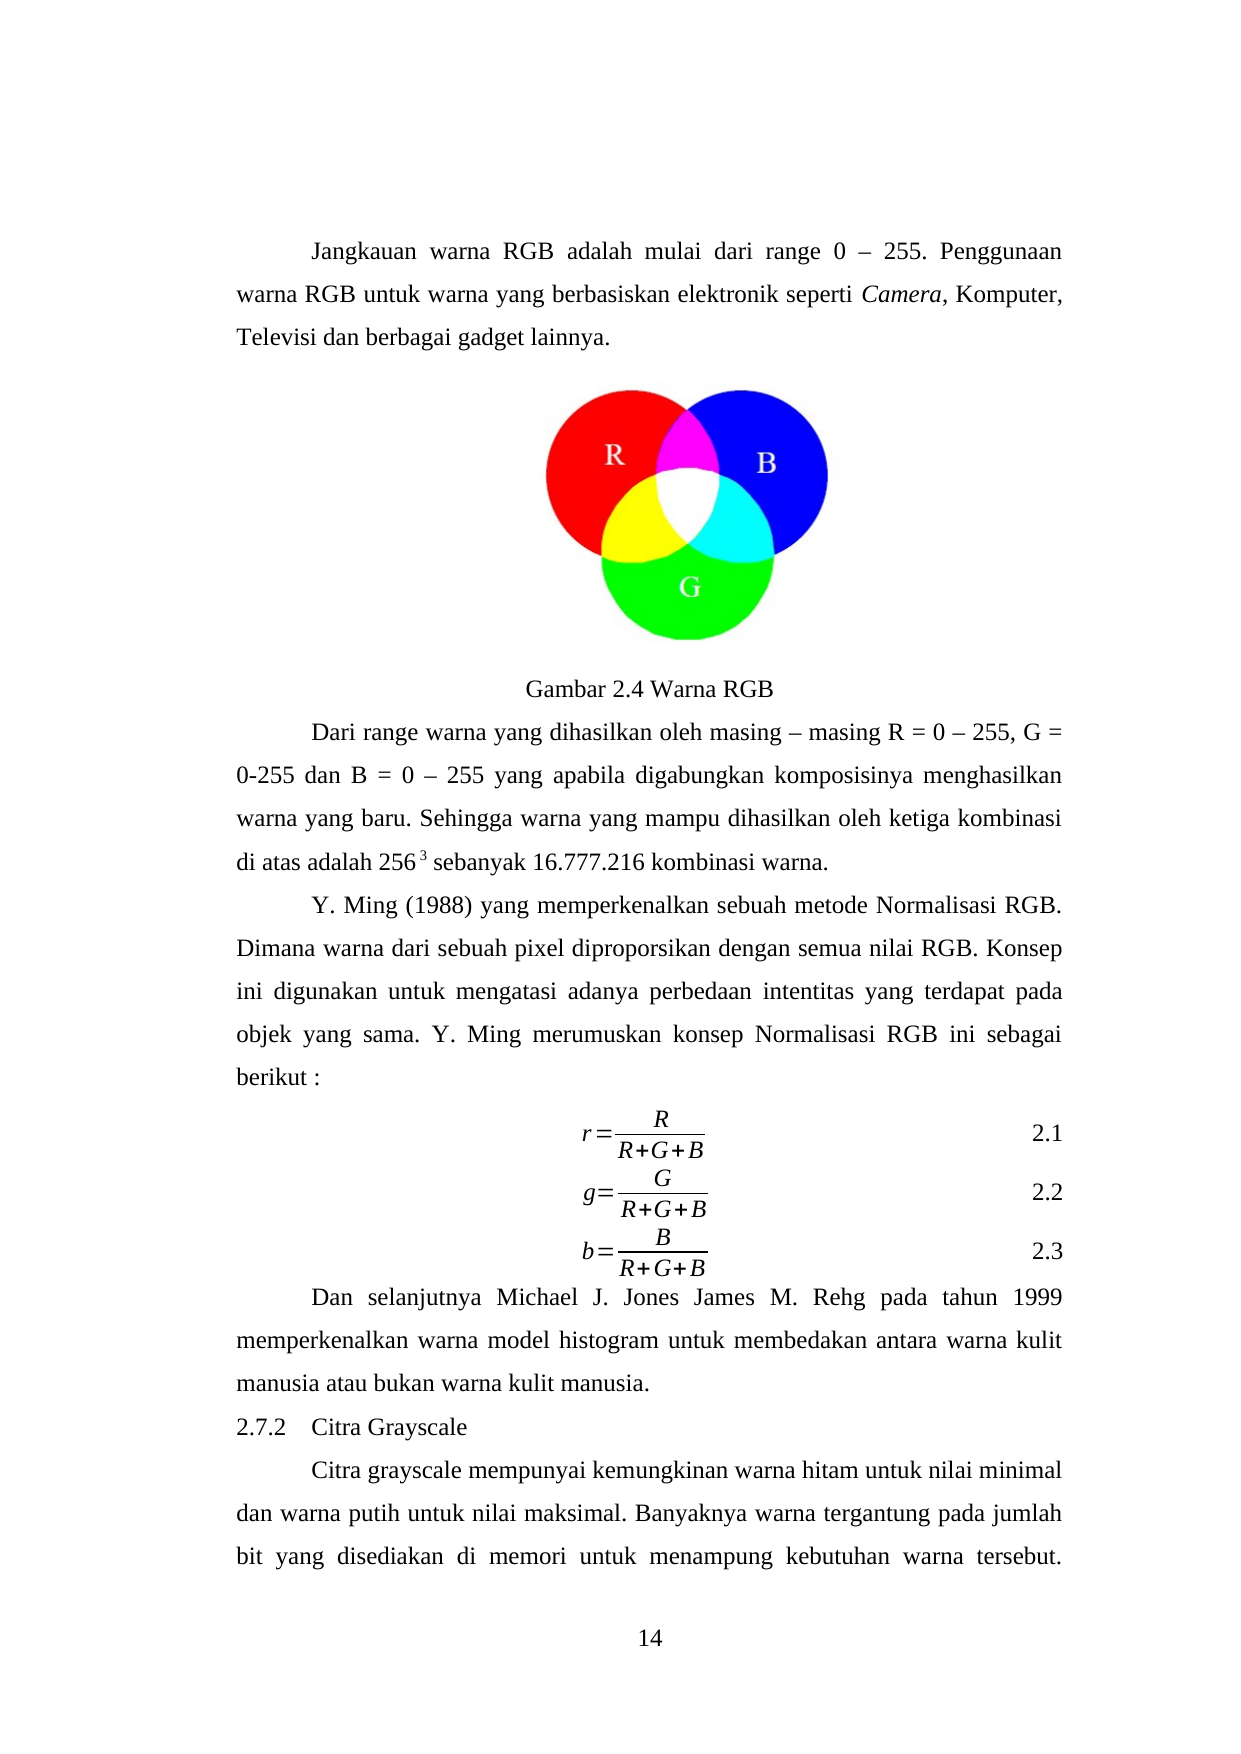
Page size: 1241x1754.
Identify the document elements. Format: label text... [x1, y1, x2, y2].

text Jangkauan warna RGB adalah mulai dari range 0 – 255. Penggunaan warna RGB untuk warna yang berbasiskan elektronik seperti Camera, Komputer, Televisi dan berbagai gadget lainnya. [236, 236, 1063, 351]
subtitle Citra Grayscale [236, 1412, 1063, 1440]
text Gambar 2.4 Warna RGB [236, 674, 1063, 703]
text Dari range warna yang dihasilkan oleh masing – masing R = 0 – 255, G = 0-255 dan B = 0 – 255 yang apabila digabungkan komposisinya menghasilkan warna yang baru. Sehingga warna yang mampu dihasilkan oleh ketiga kombinasi di atas adalah 256 3 sebanyak 16.777.216 kombinasi warna. [236, 717, 1063, 875]
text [236, 1455, 1063, 1570]
text Y. Ming (1988) yang memperkenalkan sebuah metode Normalisasi RGB. Dimana warna dari sebuah pixel diproporsikan dengan semua nilai RGB. Konsep ini digunakan untuk mengatasi adanya perbedaan intentitas yang terdapat pada objek yang sama. Y. Ming merumuskan konsep Normalisasi RGB ini sebagai berikut : [236, 890, 1063, 1091]
picture [531, 365, 844, 660]
text 2.2 [236, 1164, 1063, 1223]
text 2.1 [236, 1105, 1063, 1164]
text 2.3 [236, 1223, 1063, 1282]
text Dan selanjutnya Michael J. Jones James M. Rehg pada tahun 1999 memperkenalkan warna model histogram untuk membedakan antara warna kulit manusia atau bukan warna kulit manusia. [236, 1282, 1063, 1397]
